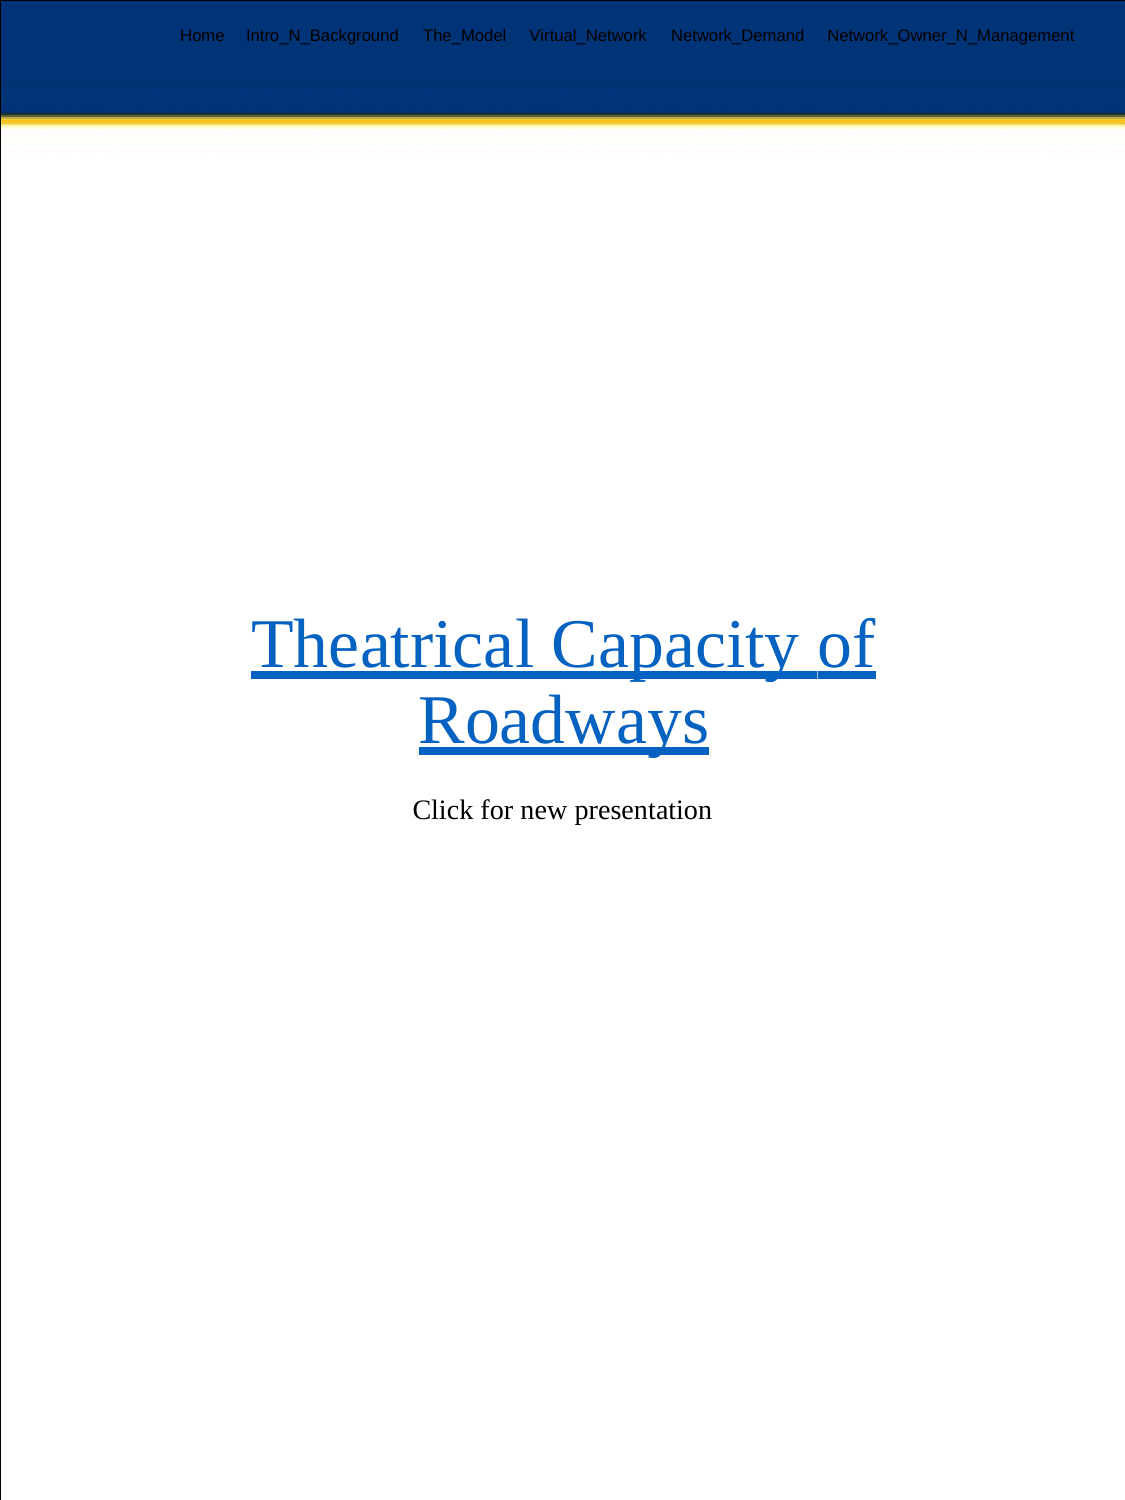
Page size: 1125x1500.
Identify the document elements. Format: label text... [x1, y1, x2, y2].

picture [1, 1, 1125, 1500]
text Roadways [409, 683, 718, 758]
text Click for new presentation [412, 793, 1087, 825]
text Theatrical Capacity of [240, 605, 887, 683]
text Home Intro_N_Background The_Model Virtual_Network Network_Demand Network_Owner_N_Management [180, 26, 1087, 44]
